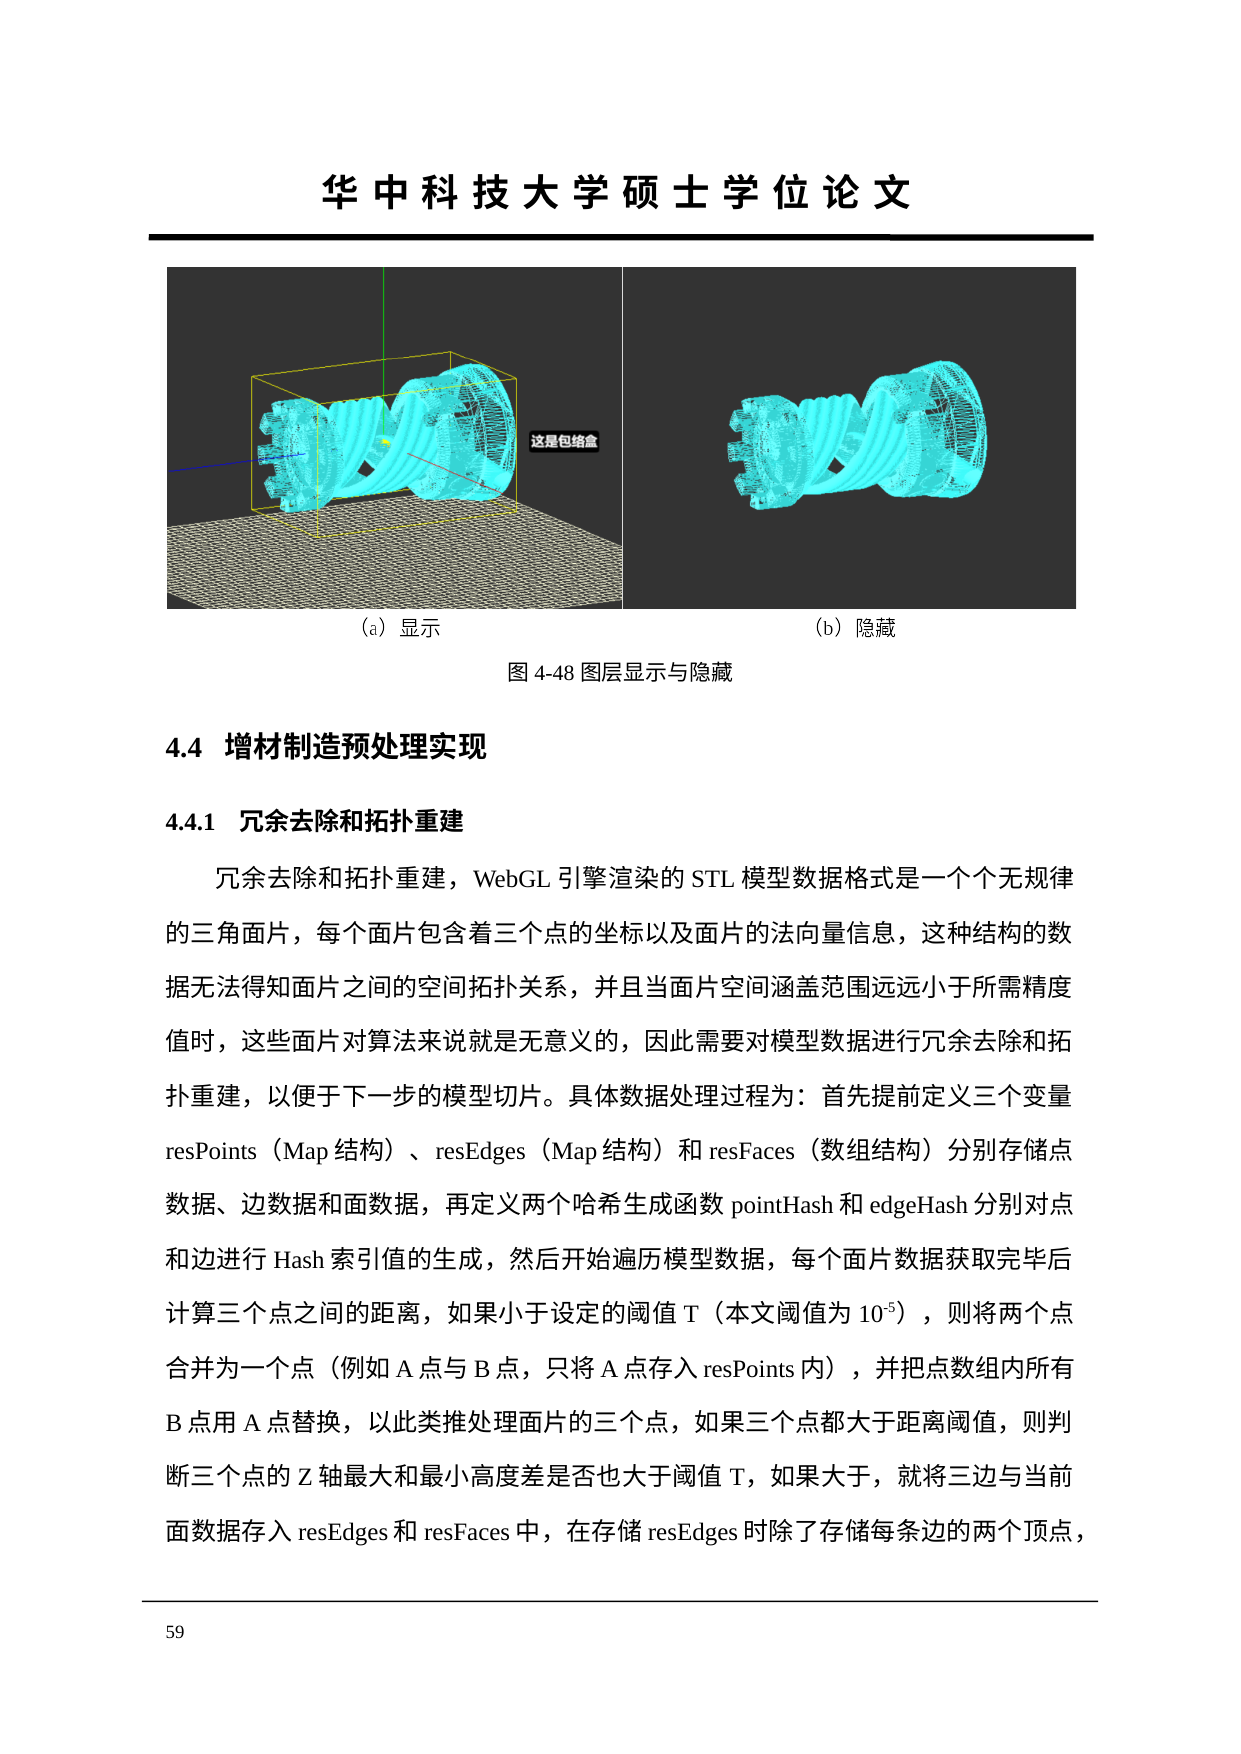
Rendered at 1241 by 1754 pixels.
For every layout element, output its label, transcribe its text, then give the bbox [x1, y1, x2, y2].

subtitle 增材制造预处理实现 [165, 723, 1075, 766]
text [165, 859, 1075, 1547]
subtitle 冗余去除和拓扑重建 [165, 802, 1075, 838]
